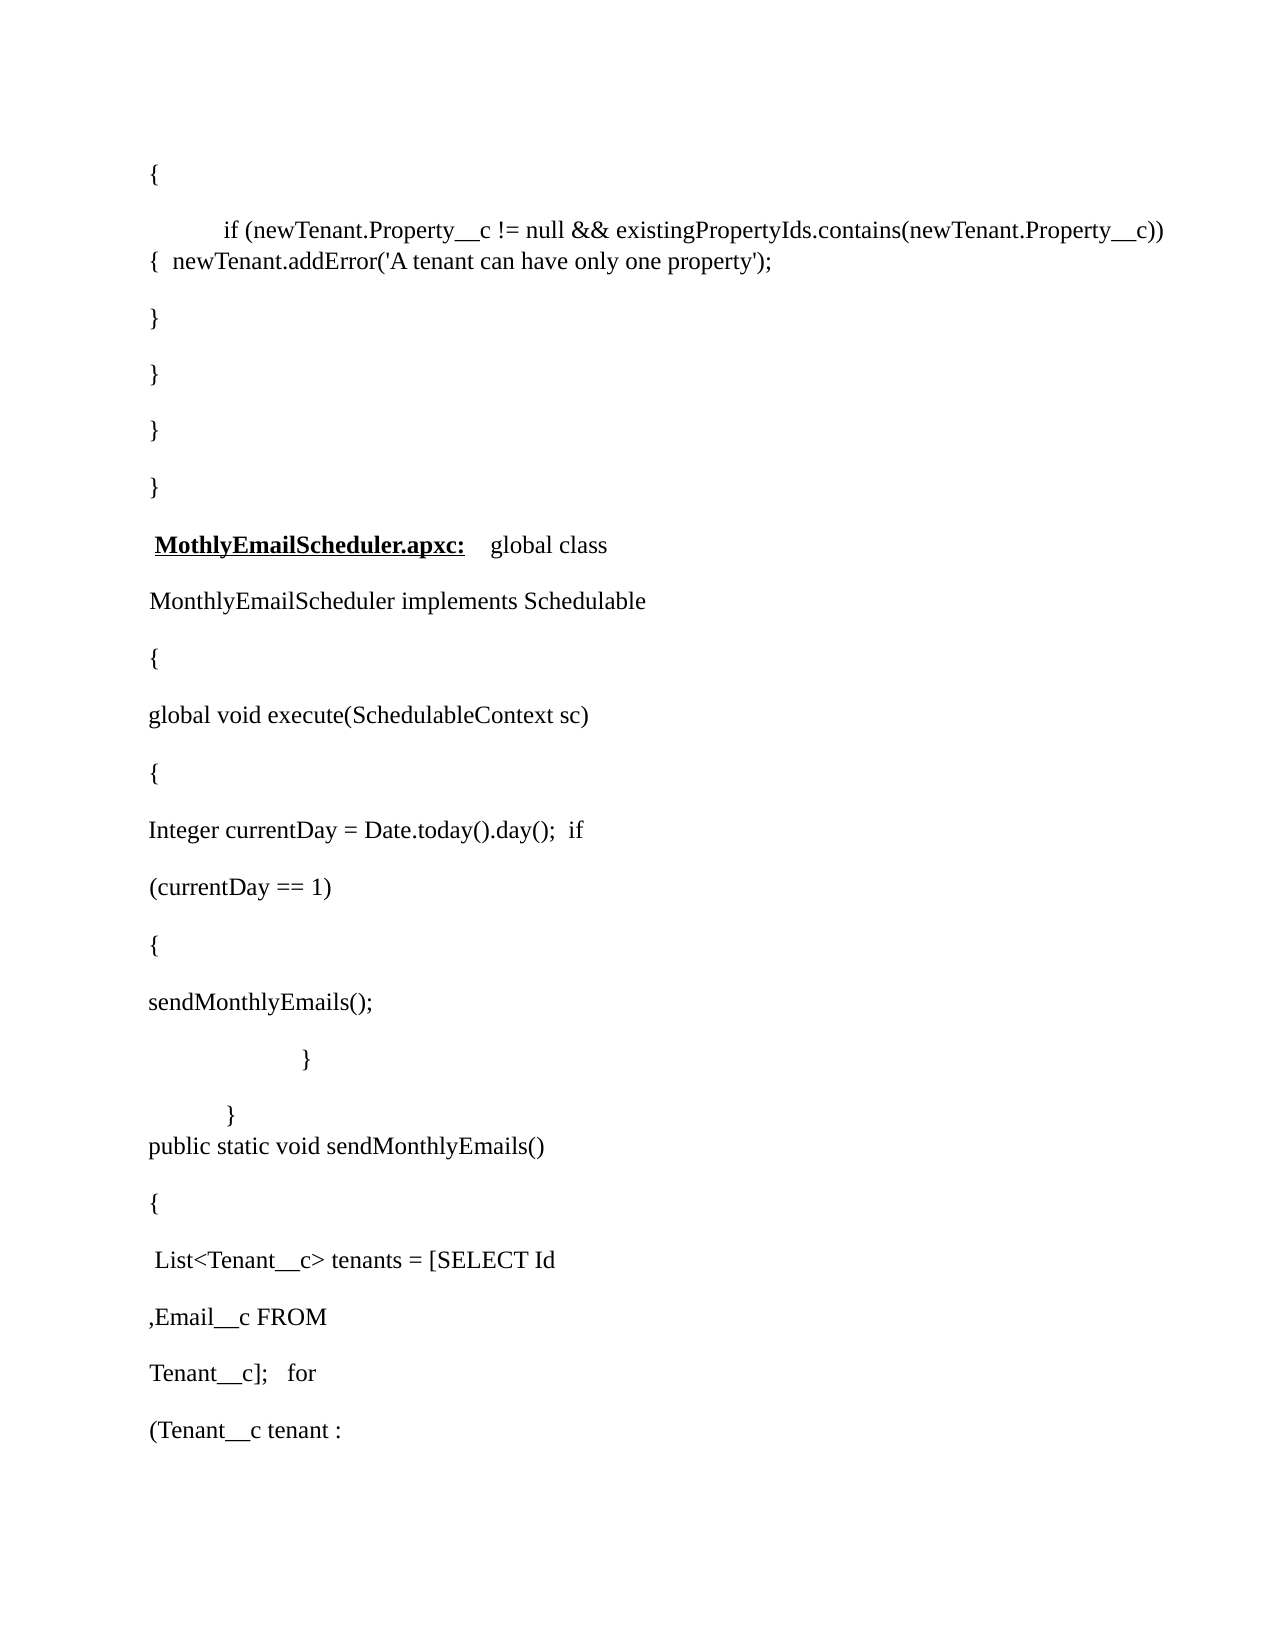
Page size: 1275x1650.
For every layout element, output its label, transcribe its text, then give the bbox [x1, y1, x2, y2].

text ,Email__c FROM Tenant__c]; for (Tenant__c tenant : [148, 1302, 377, 1444]
text sendMonthlyEmails(); [148, 987, 1183, 1016]
text { [148, 159, 1183, 188]
text global void execute(SchedulableContext sc) [148, 701, 1183, 729]
text public static void sendMonthlyEmails() [148, 1131, 1183, 1160]
text } [224, 1101, 1183, 1129]
text List<Tenant__c> tenants = [SELECT Id [148, 1246, 1183, 1274]
text { newTenant.addError('A tenant can have only one property'); [148, 246, 829, 275]
text } [148, 303, 1183, 332]
text } [300, 1044, 1183, 1073]
text } [148, 472, 1183, 501]
text if (newTenant.Property__c != null && existingPropertyIds.contains(newTenant.Property__c)) [147, 215, 1164, 244]
text { [148, 643, 1183, 672]
text } [148, 359, 1183, 388]
text } [148, 416, 1183, 444]
text { [148, 758, 1183, 787]
text Integer currentDay = Date.today().day(); if (currentDay == 1) [148, 815, 585, 901]
text { [148, 930, 1183, 959]
text MothlyEmailScheduler.apxc: global class MonthlyEmailScheduler implements Schedulable [148, 530, 770, 615]
text { [148, 1188, 1183, 1217]
